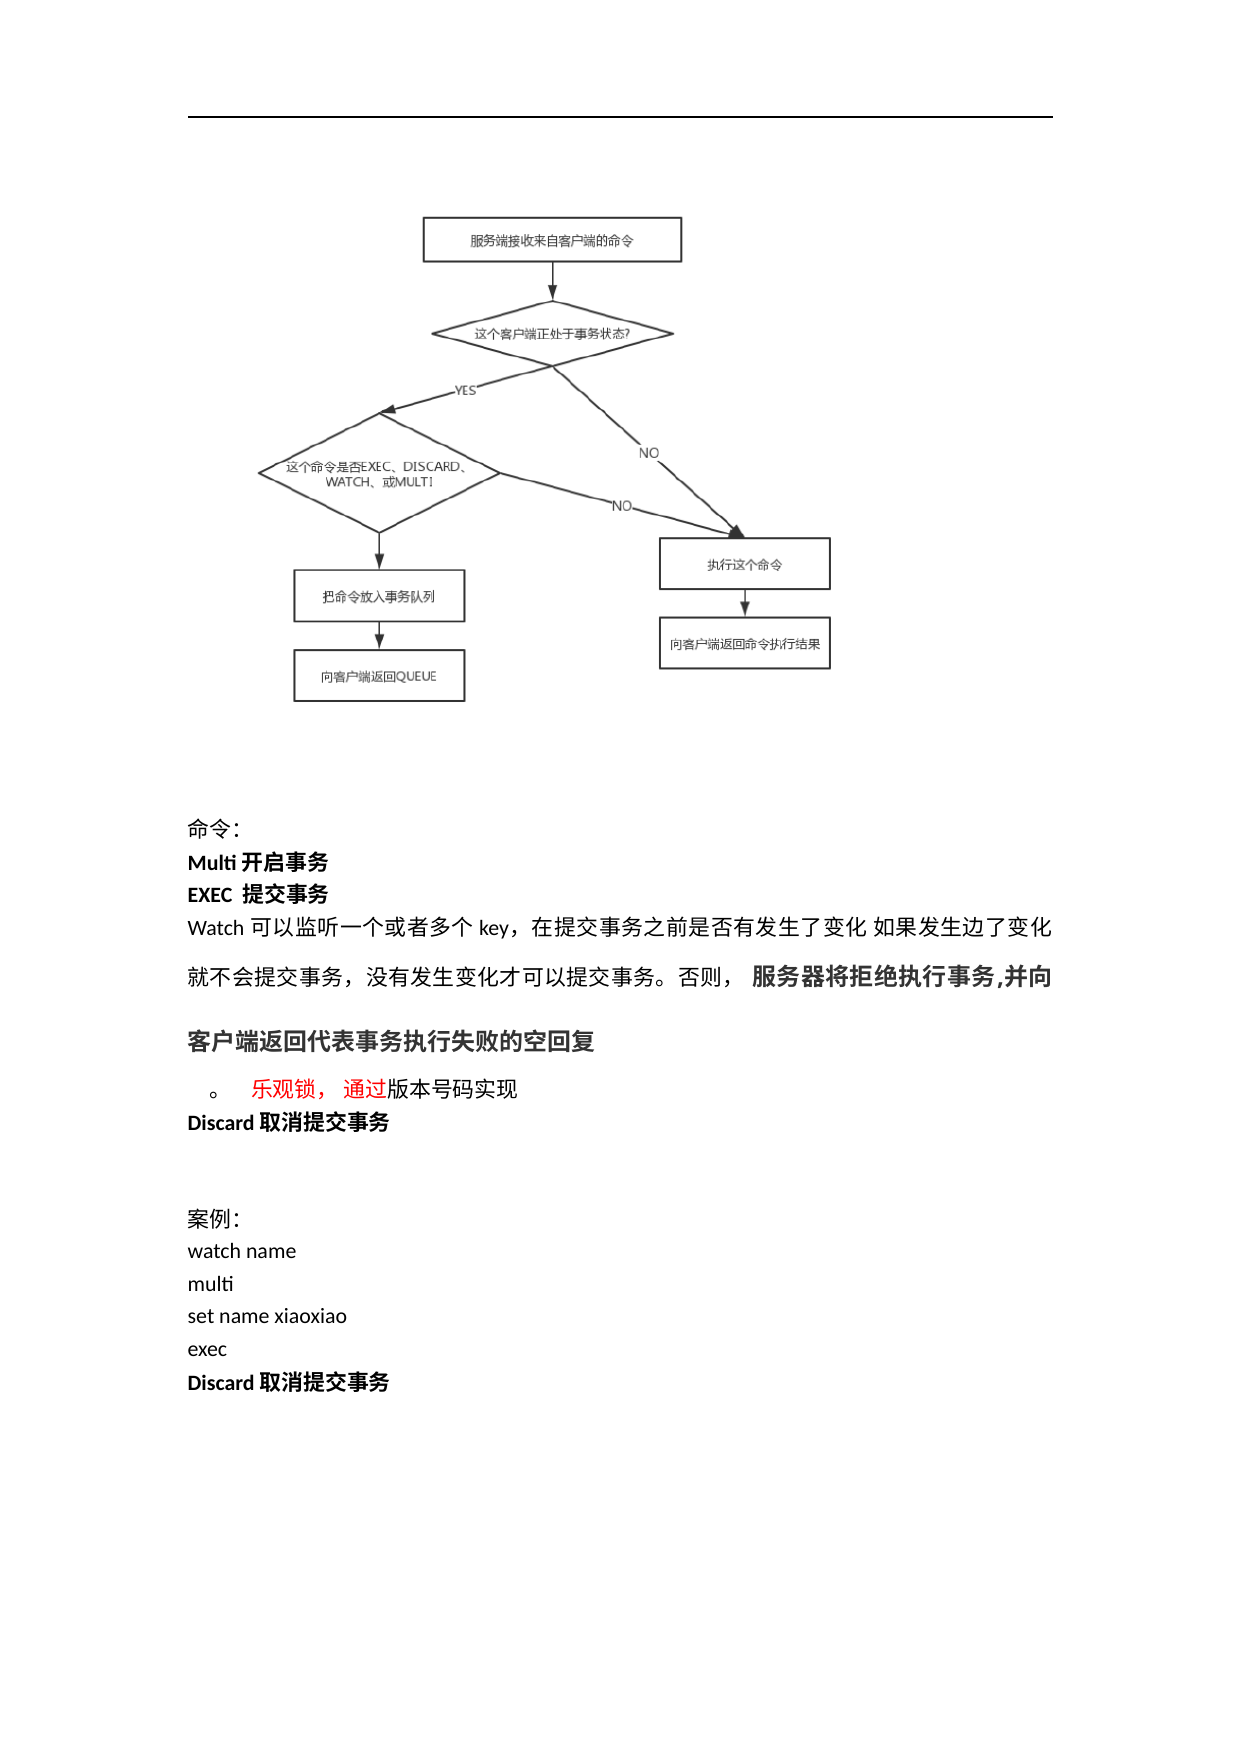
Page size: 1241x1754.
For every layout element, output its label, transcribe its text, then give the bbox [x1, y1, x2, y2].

text Watch 可以监听一个或者多个key，在提交事务之前是否有发生了变化 如果发生边了变化就不会提交事务，没有发生变化才可以提交事务。否则， 服务器将拒绝执行事务,并向客户端返回代表事务执行失败的空回复 [187, 909, 1053, 1072]
text 案例： [187, 1202, 1053, 1234]
picture [187, 162, 885, 729]
text multi [187, 1267, 1053, 1299]
text EXEC 提交事务 [187, 877, 1053, 909]
text Multi 开启事务 [187, 844, 1053, 877]
text set name xiaoxiao [187, 1299, 1053, 1332]
text Discard 取消提交事务 [187, 1104, 1053, 1137]
text 命令： [187, 812, 1053, 844]
text exec [187, 1332, 1053, 1364]
text 。 乐观锁， 通过版本号码实现 [187, 1072, 1053, 1104]
text Discard 取消提交事务 [187, 1364, 1053, 1397]
text watch name [187, 1234, 1053, 1267]
